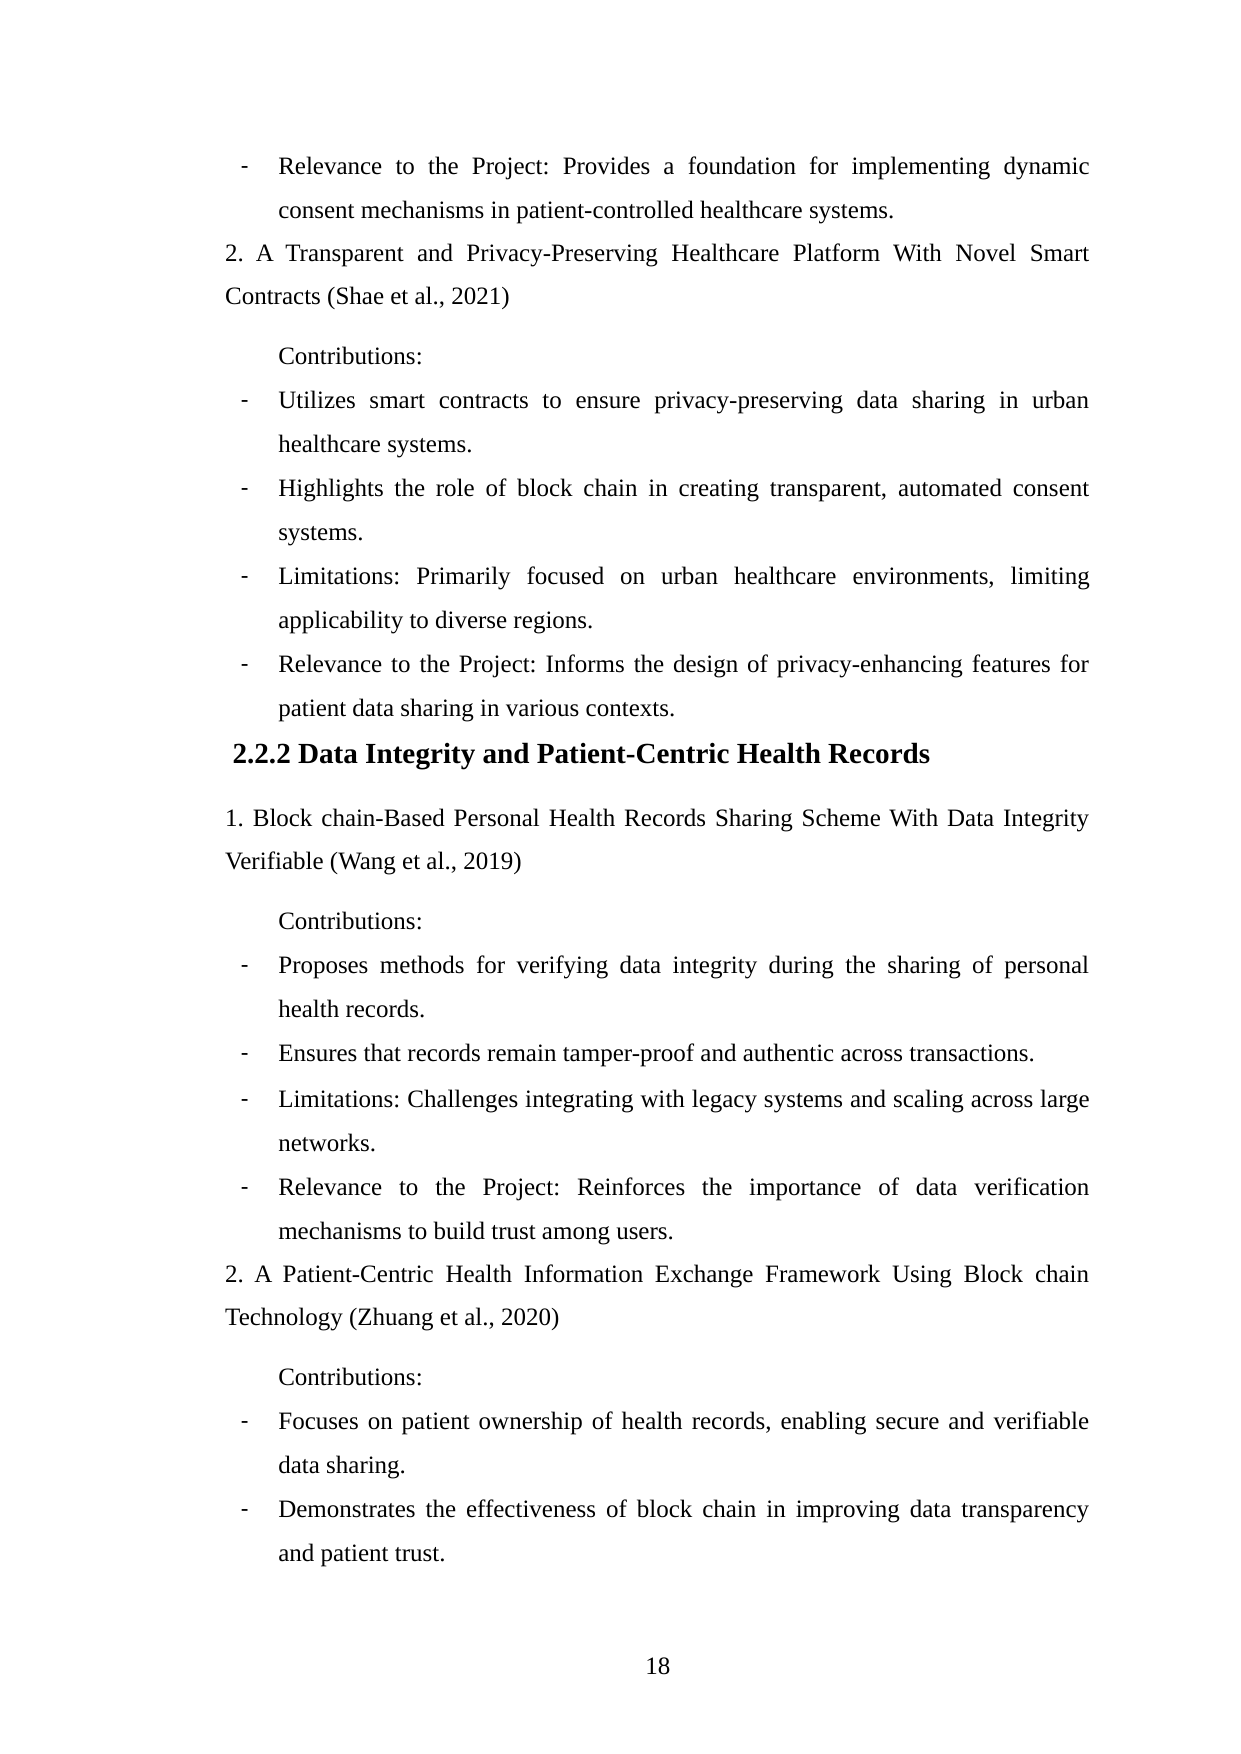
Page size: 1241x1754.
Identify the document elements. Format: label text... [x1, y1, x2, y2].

text 2. A Transparent and Privacy-Preserving Healthcare Platform With Novel Smart Contracts (Shae et al., 2021) [225, 238, 1090, 310]
text Contributions: [278, 341, 1090, 370]
list Relevance to the Project: Provides a foundation for implementing dynamic consent mechanisms in patient-controlled healthcare systems. [241, 150, 1090, 224]
list Limitations: Primarily focused on urban healthcare environments, limiting applicability to diverse regions. [241, 560, 1090, 634]
text 2. A Patient-Centric Health Information Exchange Framework Using Block chain Technology (Zhuang et al., 2020) [225, 1259, 1090, 1331]
list Ensures that records remain tamper-proof and authentic across transactions. [241, 1037, 1090, 1068]
list Utilizes smart contracts to ensure privacy-preserving data sharing in urban healthcare systems. [241, 384, 1090, 458]
list Proposes methods for verifying data integrity during the sharing of personal health records. [241, 949, 1090, 1023]
list Focuses on patient ownership of health records, enabling secure and verifiable data sharing. [241, 1405, 1090, 1479]
list Highlights the role of block chain in creating transparent, automated consent systems. [241, 472, 1090, 546]
text Contributions: [278, 906, 1090, 935]
list Limitations: Challenges integrating with legacy systems and scaling across large networks. [241, 1083, 1090, 1157]
text Contributions: [278, 1362, 1090, 1391]
text 2.2.2 Data Integrity and Patient-Centric Health Records [225, 736, 1090, 770]
list Demonstrates the effectiveness of block chain in improving data transparency and patient trust. [241, 1493, 1090, 1567]
list Relevance to the Project: Informs the design of privacy-enhancing features for patient data sharing in various contexts. [241, 648, 1090, 722]
text 1. Block chain-Based Personal Health Records Sharing Scheme With Data Integrity Verifiable (Wang et al., 2019) [225, 803, 1090, 875]
list Relevance to the Project: Reinforces the importance of data verification mechanisms to build trust among users. [241, 1171, 1090, 1244]
